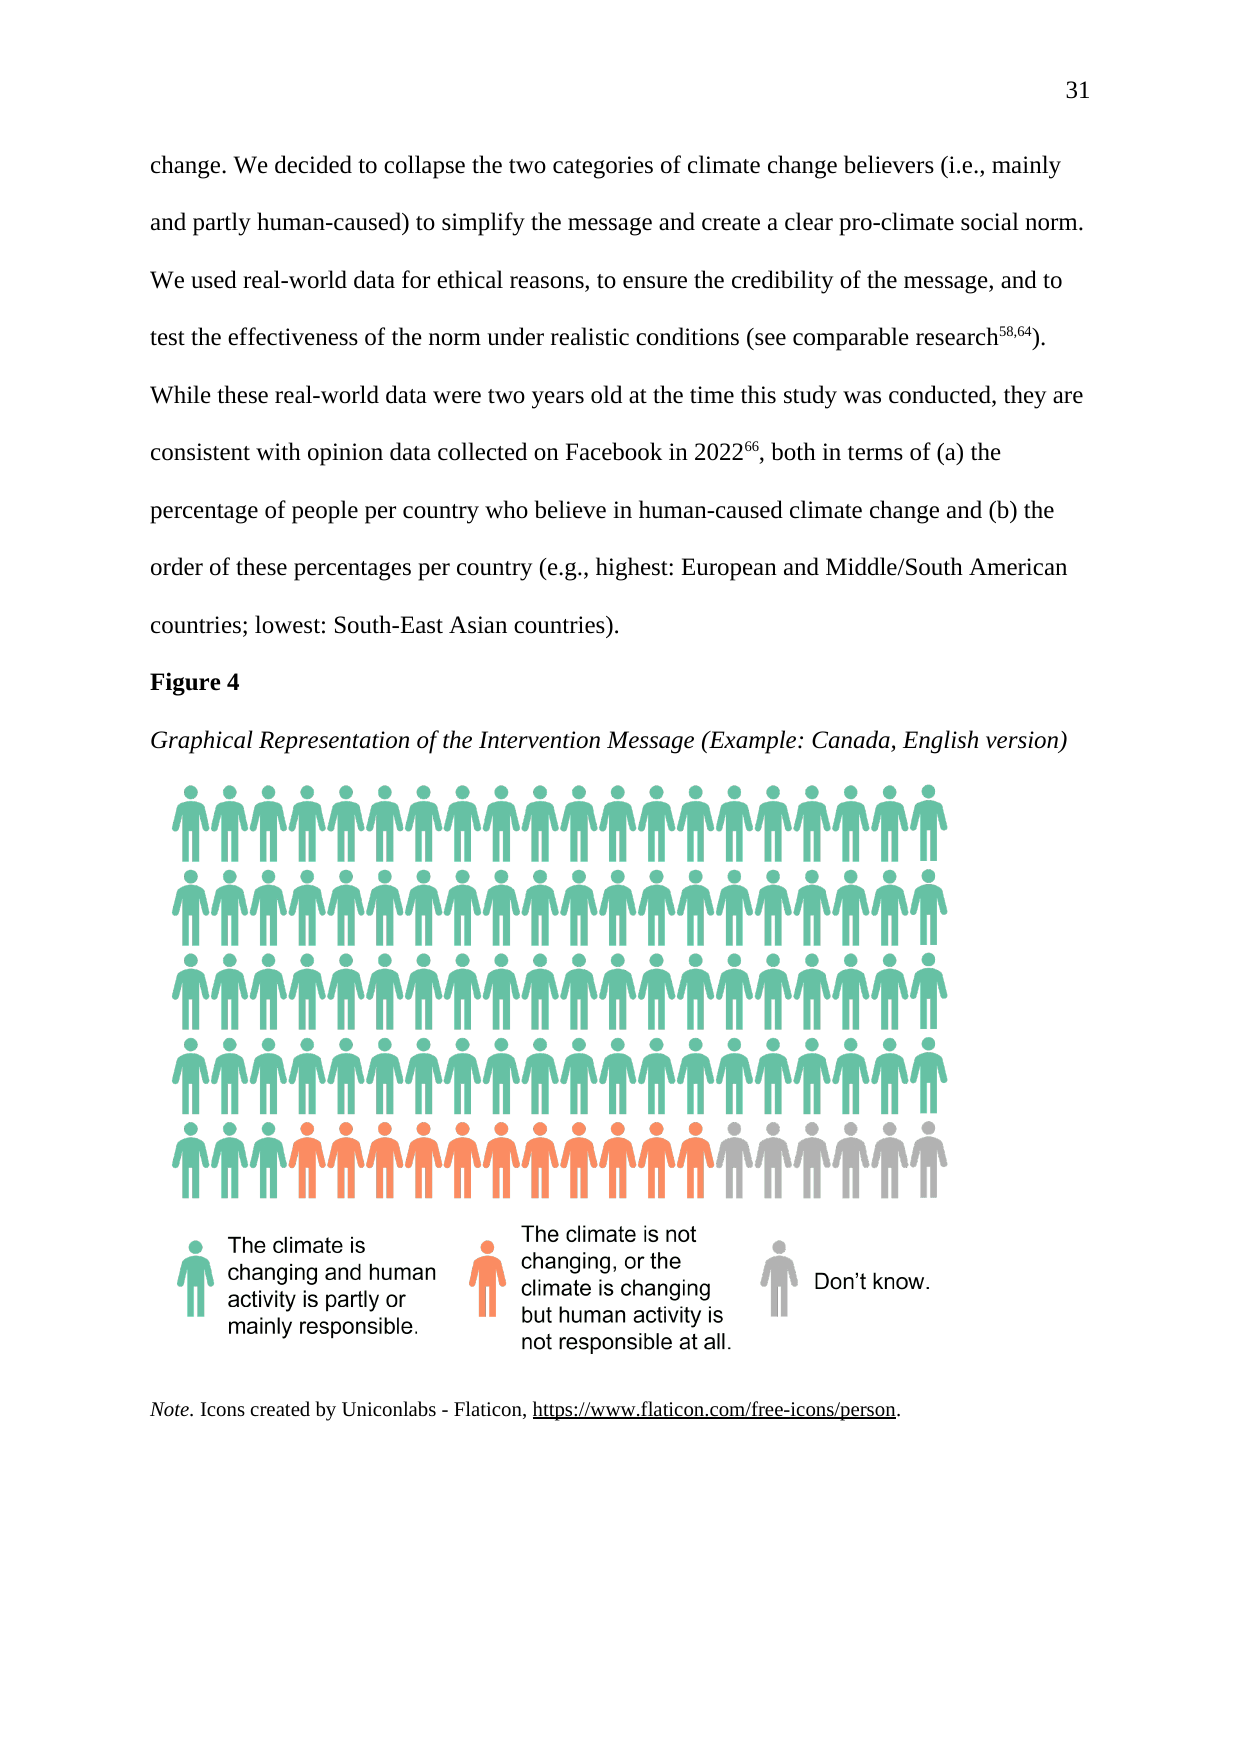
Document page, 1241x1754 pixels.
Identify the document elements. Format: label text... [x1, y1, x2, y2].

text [150, 150, 1090, 639]
text Graphical Representation of the Intervention Message (Example: Canada, English version) [150, 725, 1090, 754]
picture [150, 782, 969, 1368]
text Note. Icons created by Uniconlabs - Flaticon, https://www.flaticon.com/free-icons/person. [150, 1396, 1090, 1421]
text Figure 4 [150, 667, 1090, 696]
